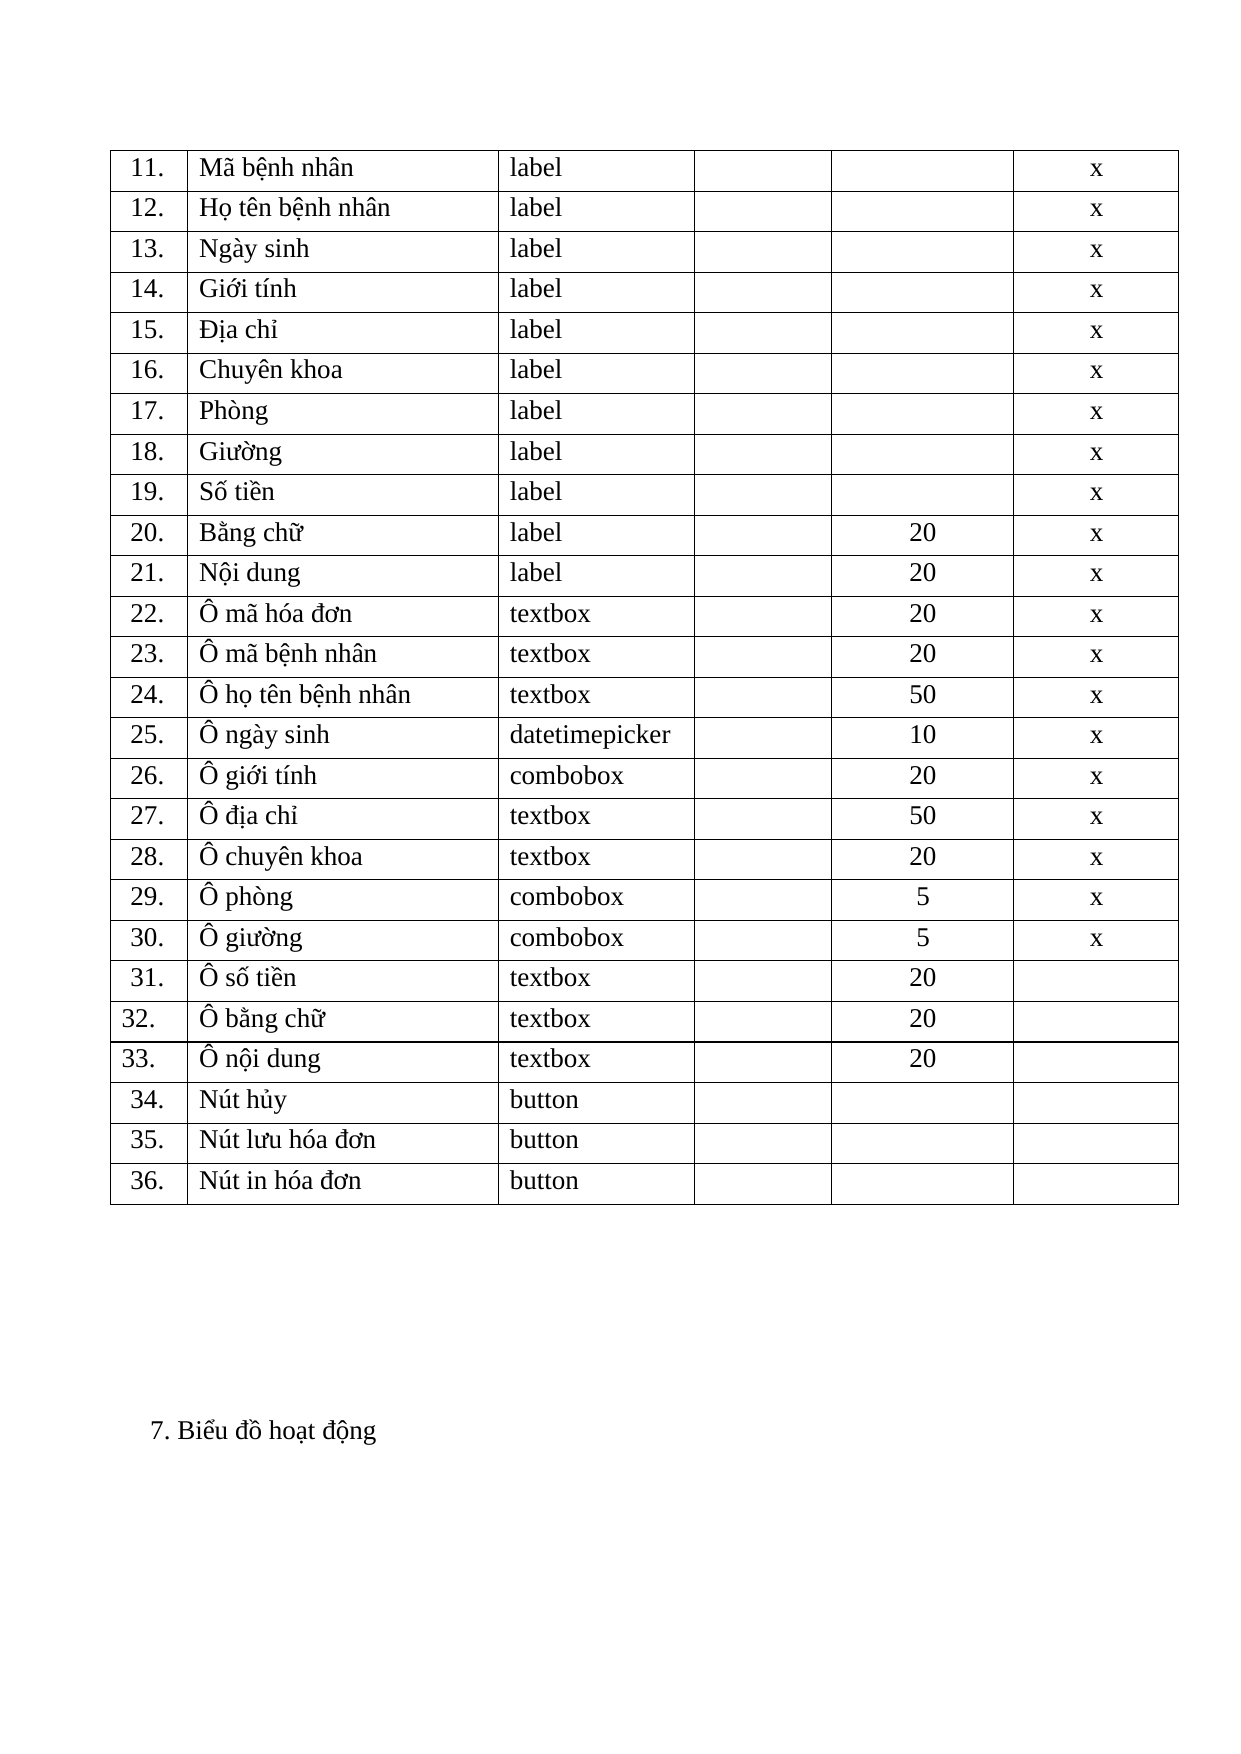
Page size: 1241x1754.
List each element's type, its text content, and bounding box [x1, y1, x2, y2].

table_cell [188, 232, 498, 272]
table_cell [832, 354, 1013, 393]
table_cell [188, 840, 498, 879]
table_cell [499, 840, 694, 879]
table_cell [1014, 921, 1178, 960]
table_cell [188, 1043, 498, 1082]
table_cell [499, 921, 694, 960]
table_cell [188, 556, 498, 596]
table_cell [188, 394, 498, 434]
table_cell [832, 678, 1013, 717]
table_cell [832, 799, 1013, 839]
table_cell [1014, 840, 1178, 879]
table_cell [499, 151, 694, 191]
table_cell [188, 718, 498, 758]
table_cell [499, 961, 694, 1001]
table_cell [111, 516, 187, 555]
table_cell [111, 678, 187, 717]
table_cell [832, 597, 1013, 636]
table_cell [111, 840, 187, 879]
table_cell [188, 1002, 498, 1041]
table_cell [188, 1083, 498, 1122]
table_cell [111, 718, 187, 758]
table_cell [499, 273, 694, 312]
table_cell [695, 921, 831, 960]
text 7. Biểu đồ hoạt động [150, 1414, 1090, 1445]
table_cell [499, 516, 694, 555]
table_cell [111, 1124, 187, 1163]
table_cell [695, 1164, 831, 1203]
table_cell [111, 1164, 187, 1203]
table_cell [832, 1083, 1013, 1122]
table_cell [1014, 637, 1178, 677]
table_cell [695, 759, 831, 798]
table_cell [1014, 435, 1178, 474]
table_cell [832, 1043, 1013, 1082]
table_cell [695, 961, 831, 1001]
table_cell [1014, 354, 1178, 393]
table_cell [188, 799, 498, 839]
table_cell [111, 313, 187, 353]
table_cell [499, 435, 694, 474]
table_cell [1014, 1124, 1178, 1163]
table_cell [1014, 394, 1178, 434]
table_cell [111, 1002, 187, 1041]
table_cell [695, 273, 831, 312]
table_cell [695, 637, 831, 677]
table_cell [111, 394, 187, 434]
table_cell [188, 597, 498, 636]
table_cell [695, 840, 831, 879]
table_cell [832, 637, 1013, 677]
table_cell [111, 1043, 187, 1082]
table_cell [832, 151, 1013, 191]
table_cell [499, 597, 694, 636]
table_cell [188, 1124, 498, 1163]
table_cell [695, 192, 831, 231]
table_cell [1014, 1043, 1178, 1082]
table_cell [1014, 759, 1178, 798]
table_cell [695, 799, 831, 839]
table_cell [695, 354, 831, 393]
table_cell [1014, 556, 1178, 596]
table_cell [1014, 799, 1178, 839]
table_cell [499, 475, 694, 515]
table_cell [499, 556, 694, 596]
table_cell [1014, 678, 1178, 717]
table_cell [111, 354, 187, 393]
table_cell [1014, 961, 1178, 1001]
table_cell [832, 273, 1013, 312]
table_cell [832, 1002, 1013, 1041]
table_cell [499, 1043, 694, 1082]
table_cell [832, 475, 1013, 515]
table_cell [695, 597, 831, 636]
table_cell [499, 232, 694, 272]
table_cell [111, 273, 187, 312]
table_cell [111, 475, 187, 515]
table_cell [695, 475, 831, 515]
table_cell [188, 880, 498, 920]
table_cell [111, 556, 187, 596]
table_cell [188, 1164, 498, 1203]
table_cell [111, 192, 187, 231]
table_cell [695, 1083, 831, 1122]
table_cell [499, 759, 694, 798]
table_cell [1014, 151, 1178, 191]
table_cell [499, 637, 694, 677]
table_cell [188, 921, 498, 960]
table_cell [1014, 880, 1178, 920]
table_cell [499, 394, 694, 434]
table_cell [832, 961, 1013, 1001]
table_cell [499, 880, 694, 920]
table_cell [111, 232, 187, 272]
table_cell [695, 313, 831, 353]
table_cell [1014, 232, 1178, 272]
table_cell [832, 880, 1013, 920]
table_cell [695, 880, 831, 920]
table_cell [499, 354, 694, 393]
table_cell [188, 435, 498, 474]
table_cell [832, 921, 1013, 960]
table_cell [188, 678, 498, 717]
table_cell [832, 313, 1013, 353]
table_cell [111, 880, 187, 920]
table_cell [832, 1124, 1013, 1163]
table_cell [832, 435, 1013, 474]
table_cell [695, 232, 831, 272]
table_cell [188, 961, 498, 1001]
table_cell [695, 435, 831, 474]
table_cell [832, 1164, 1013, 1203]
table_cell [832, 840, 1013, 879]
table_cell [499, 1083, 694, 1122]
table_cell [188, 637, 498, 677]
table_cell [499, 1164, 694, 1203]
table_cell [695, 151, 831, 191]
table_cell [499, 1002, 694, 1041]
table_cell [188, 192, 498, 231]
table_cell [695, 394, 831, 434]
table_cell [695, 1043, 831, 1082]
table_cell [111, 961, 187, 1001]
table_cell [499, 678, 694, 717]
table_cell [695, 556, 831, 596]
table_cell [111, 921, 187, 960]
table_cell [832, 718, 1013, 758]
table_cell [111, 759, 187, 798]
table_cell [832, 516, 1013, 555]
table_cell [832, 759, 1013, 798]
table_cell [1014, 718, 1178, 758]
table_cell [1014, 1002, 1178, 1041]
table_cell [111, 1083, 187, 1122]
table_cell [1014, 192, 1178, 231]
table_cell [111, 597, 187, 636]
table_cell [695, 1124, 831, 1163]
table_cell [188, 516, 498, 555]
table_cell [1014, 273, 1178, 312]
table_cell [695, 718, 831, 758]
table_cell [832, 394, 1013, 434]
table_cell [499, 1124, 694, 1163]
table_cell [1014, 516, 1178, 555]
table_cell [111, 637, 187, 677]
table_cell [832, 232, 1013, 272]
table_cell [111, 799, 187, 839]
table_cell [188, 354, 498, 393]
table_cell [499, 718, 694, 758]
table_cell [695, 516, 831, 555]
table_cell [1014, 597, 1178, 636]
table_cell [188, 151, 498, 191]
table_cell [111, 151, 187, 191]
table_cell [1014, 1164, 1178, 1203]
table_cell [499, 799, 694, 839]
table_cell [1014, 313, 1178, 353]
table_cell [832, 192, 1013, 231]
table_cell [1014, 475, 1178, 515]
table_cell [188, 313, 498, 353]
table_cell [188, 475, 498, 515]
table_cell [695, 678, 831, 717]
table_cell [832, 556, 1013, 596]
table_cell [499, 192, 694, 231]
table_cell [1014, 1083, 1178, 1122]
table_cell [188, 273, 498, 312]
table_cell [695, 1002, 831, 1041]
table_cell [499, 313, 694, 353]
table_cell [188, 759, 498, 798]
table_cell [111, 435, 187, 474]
